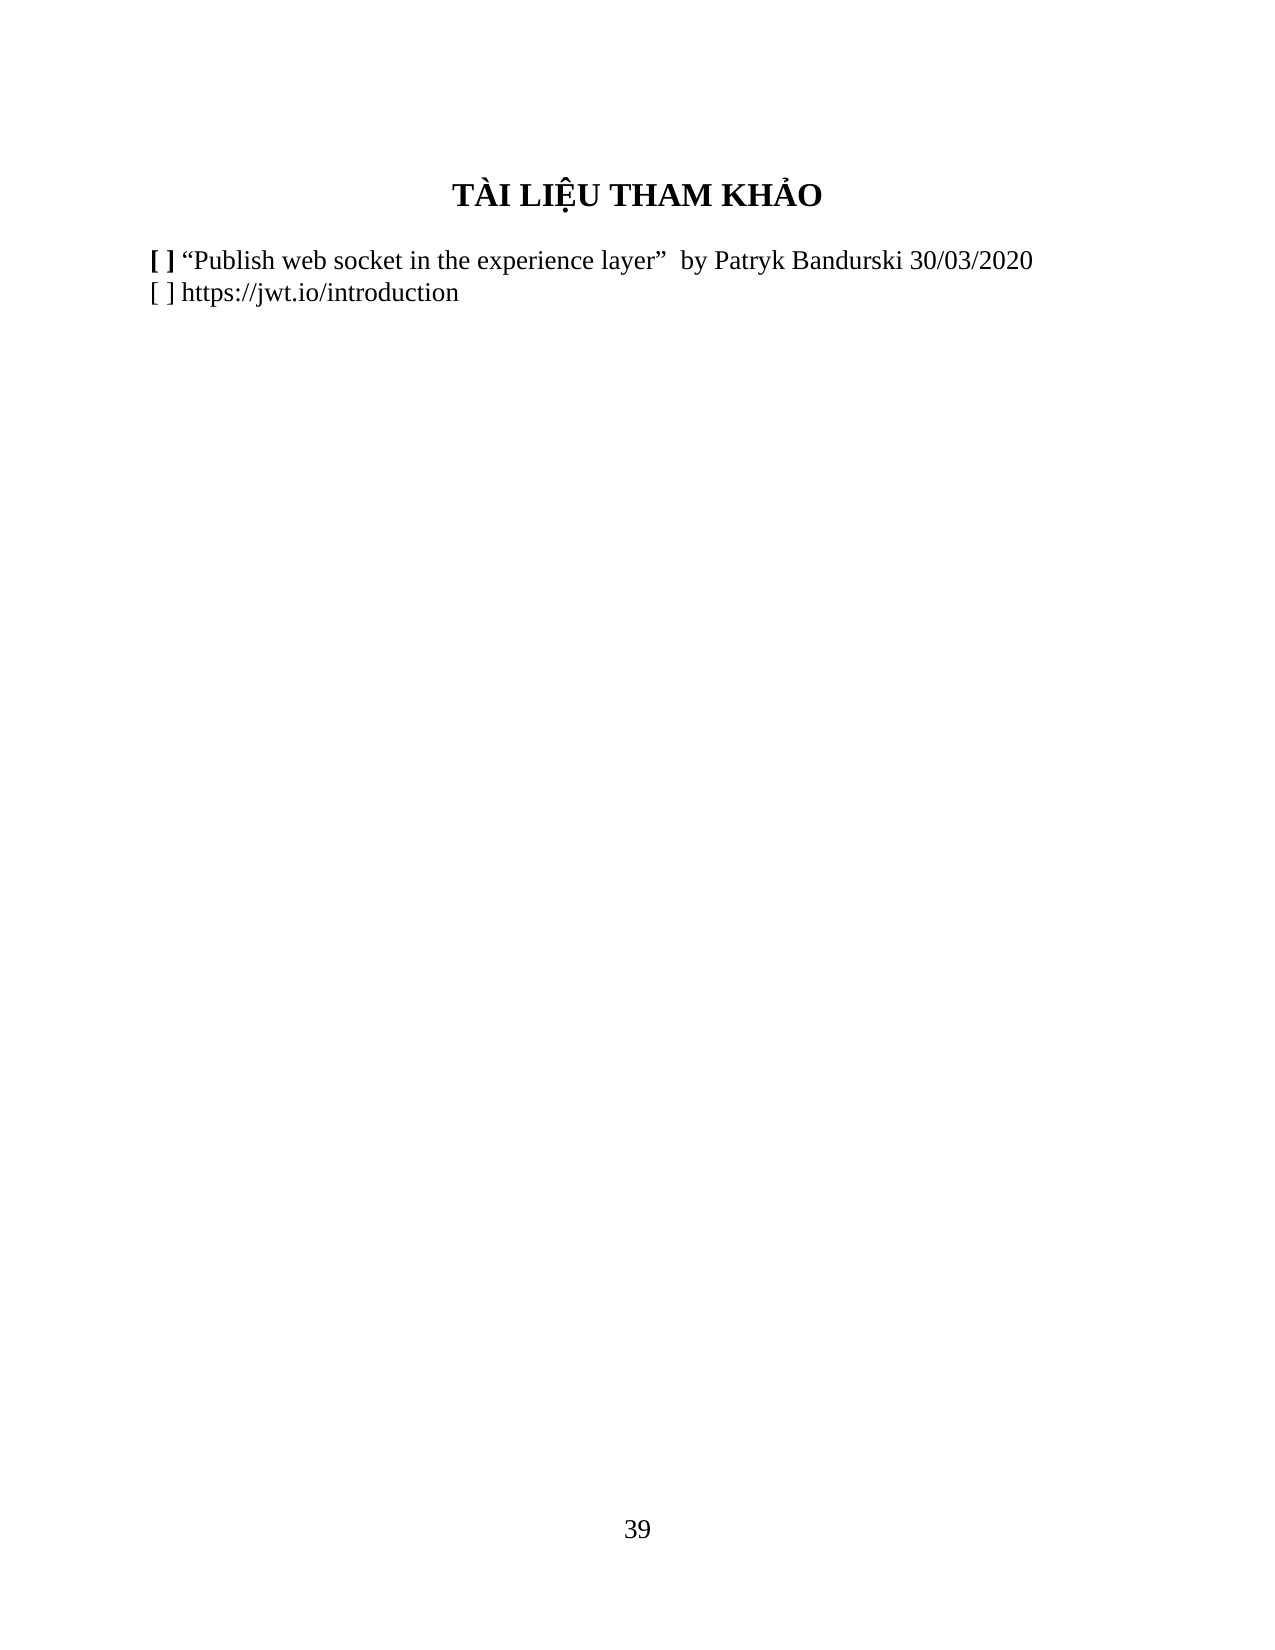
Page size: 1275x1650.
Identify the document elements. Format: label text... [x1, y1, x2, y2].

text [ ] “Publish web socket in the experience layer” by Patryk Bandurski 30/03/2020 [150, 244, 1125, 276]
text [ ] https://jwt.io/introduction [150, 276, 1125, 307]
subtitle TÀI LIỆU THAM KHẢO [150, 175, 1125, 213]
